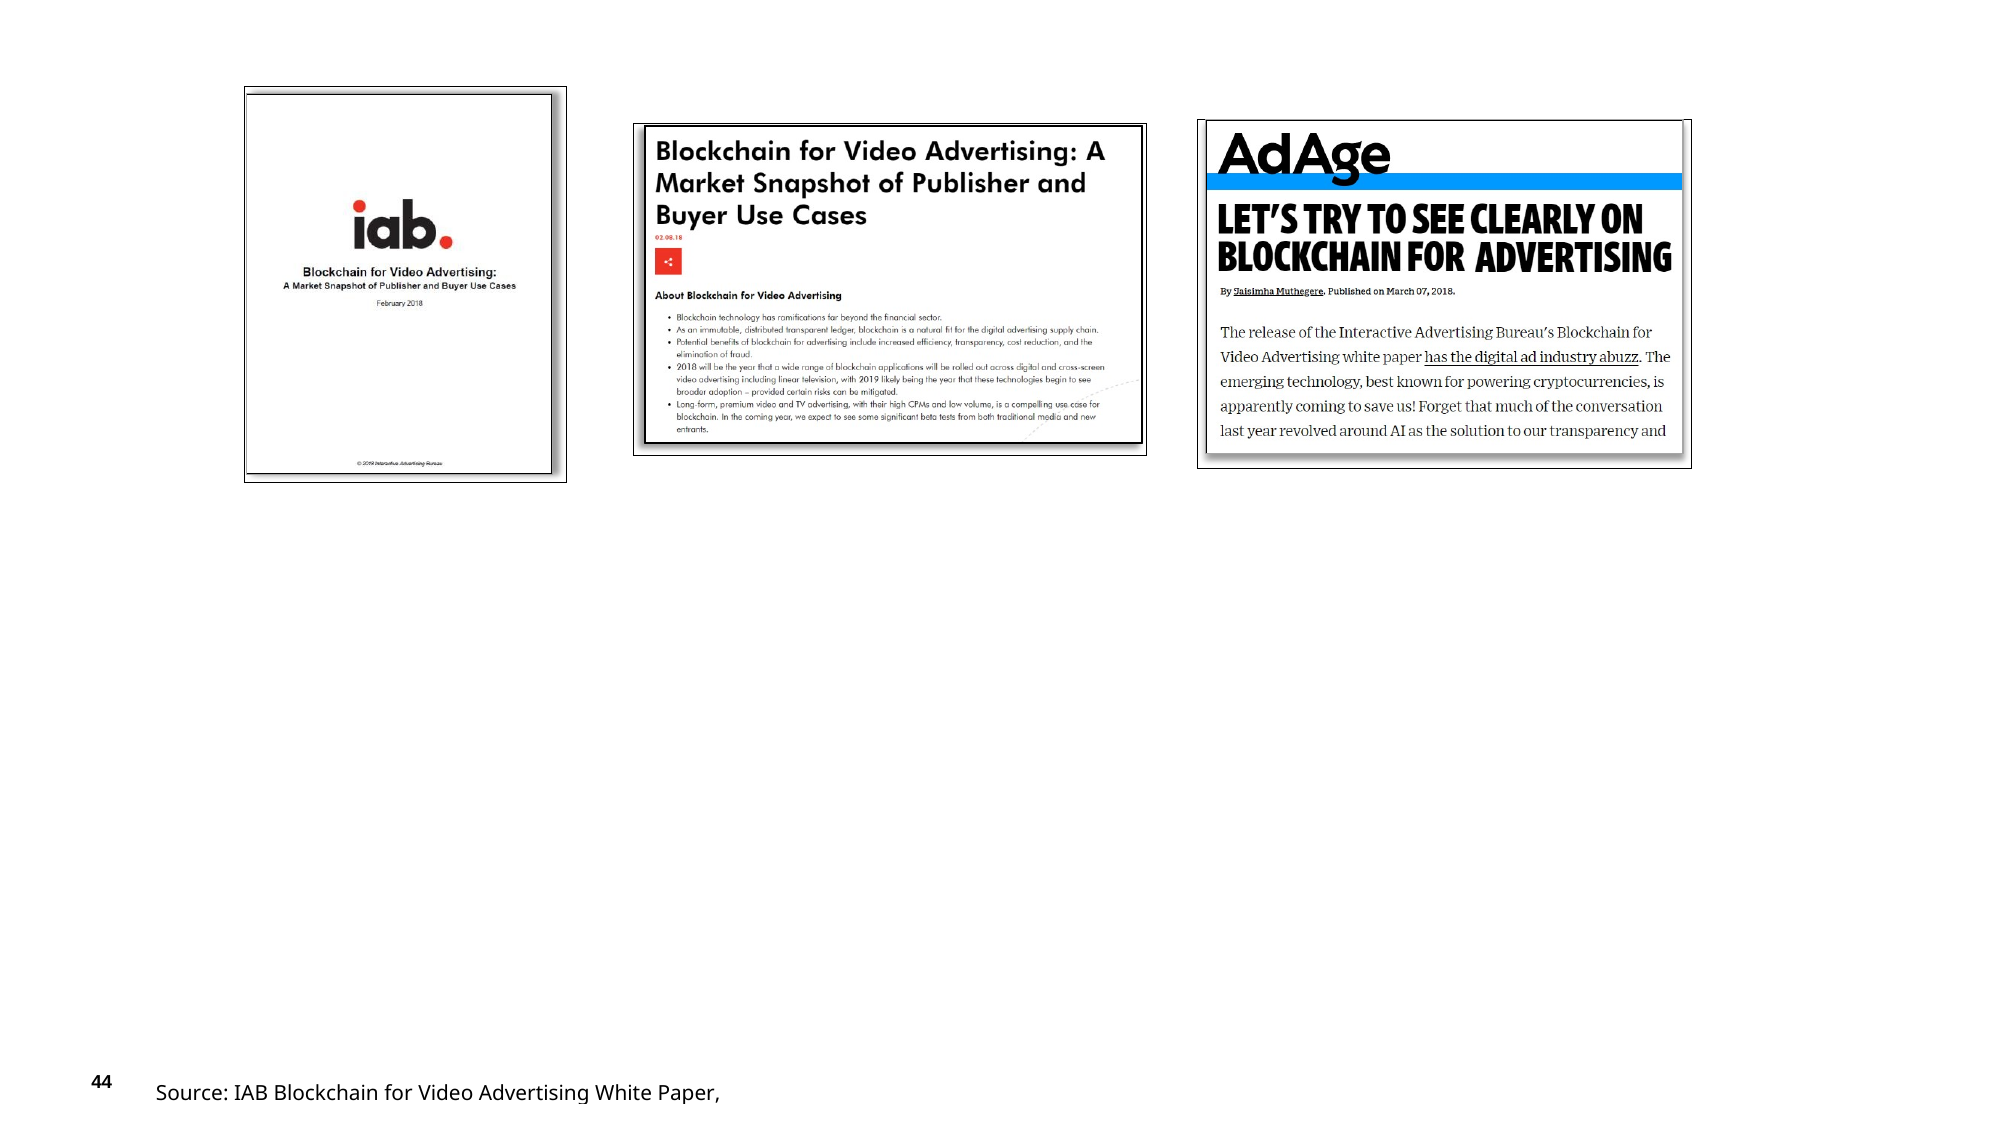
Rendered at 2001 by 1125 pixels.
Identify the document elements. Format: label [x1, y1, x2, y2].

picture [1198, 120, 1691, 468]
picture [1207, 121, 1682, 453]
picture [634, 124, 1146, 455]
picture [245, 87, 566, 482]
